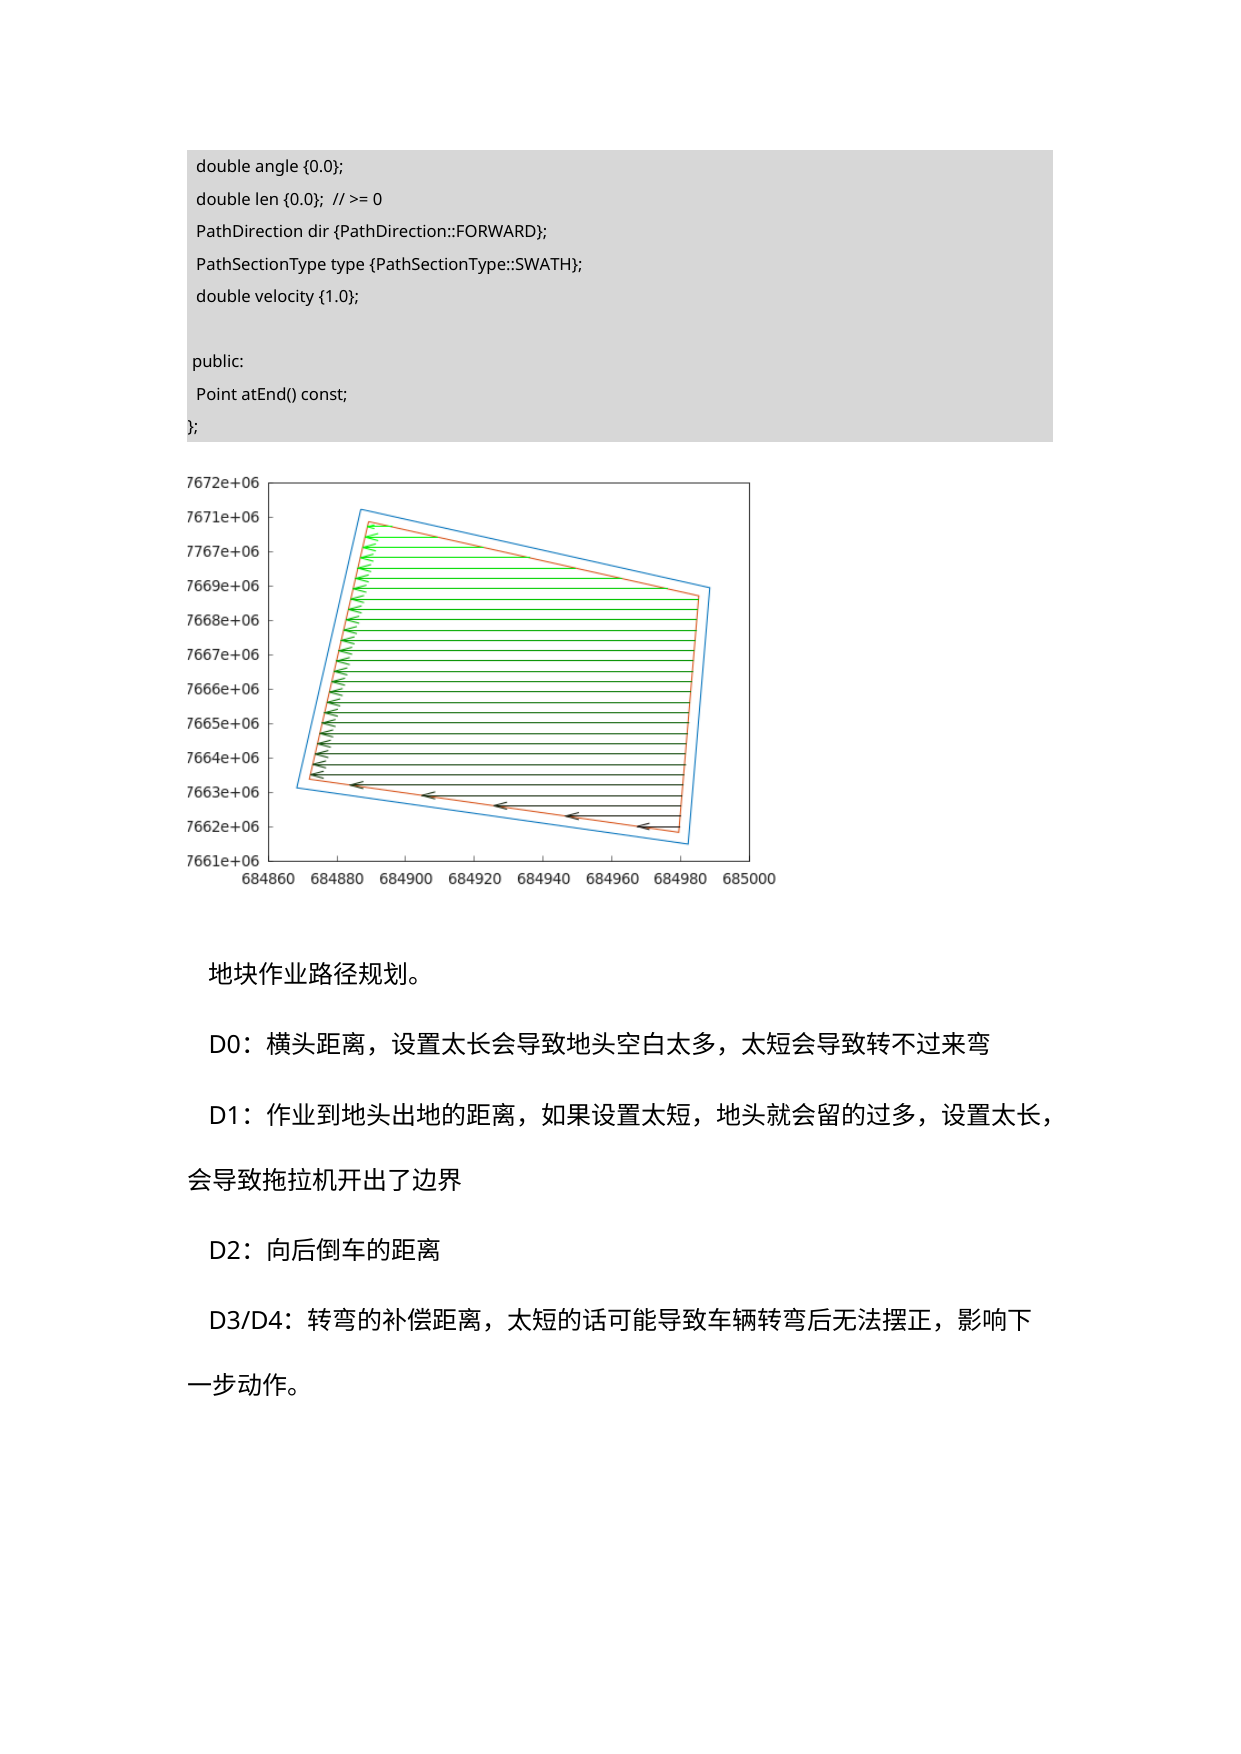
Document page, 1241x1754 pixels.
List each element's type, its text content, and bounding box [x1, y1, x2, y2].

text }; [187, 410, 1053, 442]
text double len {0.0}; // >= 0 [187, 182, 1053, 215]
text 地块作业路径规划。 [187, 940, 1053, 1005]
text D0：横头距离，设置太长会导致地头空白太多，太短会导致转不过来弯 [187, 1011, 1053, 1076]
text D1：作业到地头出地的距离，如果设置太短，地头就会留的过多，设置太长，会导致拖拉机开出了边界 [187, 1081, 1053, 1211]
text PathDirection dir {PathDirection::FORWARD}; [187, 215, 1053, 247]
picture [187, 447, 809, 913]
text D2：向后倒车的距离 [187, 1216, 1053, 1281]
text public: [187, 345, 1053, 377]
text double velocity {1.0}; [187, 280, 1053, 312]
text double angle {0.0}; [187, 150, 1053, 182]
text PathSectionType type {PathSectionType::SWATH}; [187, 247, 1053, 280]
text D3/D4：转弯的补偿距离，太短的话可能导致车辆转弯后无法摆正，影响下一步动作。 [187, 1286, 1053, 1416]
text Point atEnd() const; [187, 377, 1053, 410]
